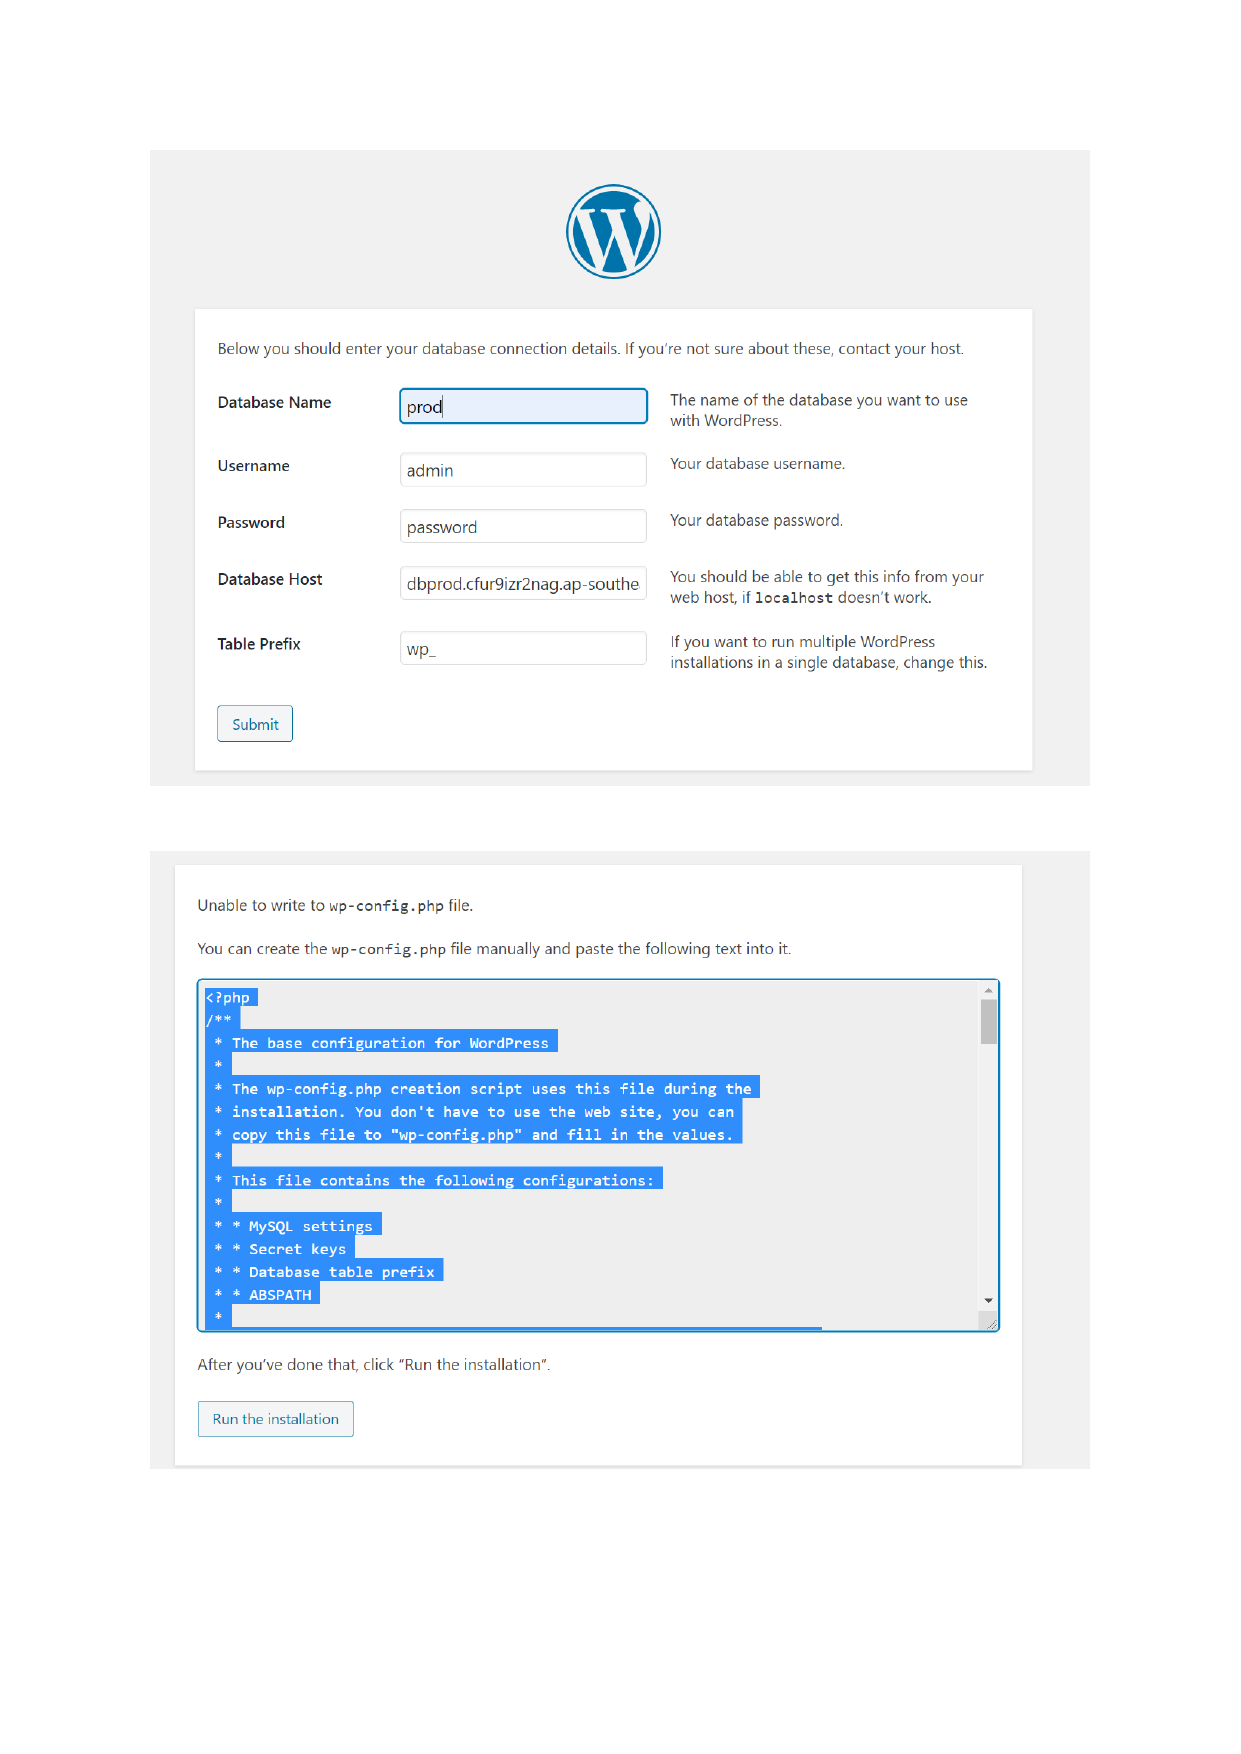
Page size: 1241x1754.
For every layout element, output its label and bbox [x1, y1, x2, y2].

picture [150, 851, 1091, 1469]
picture [150, 150, 1091, 786]
